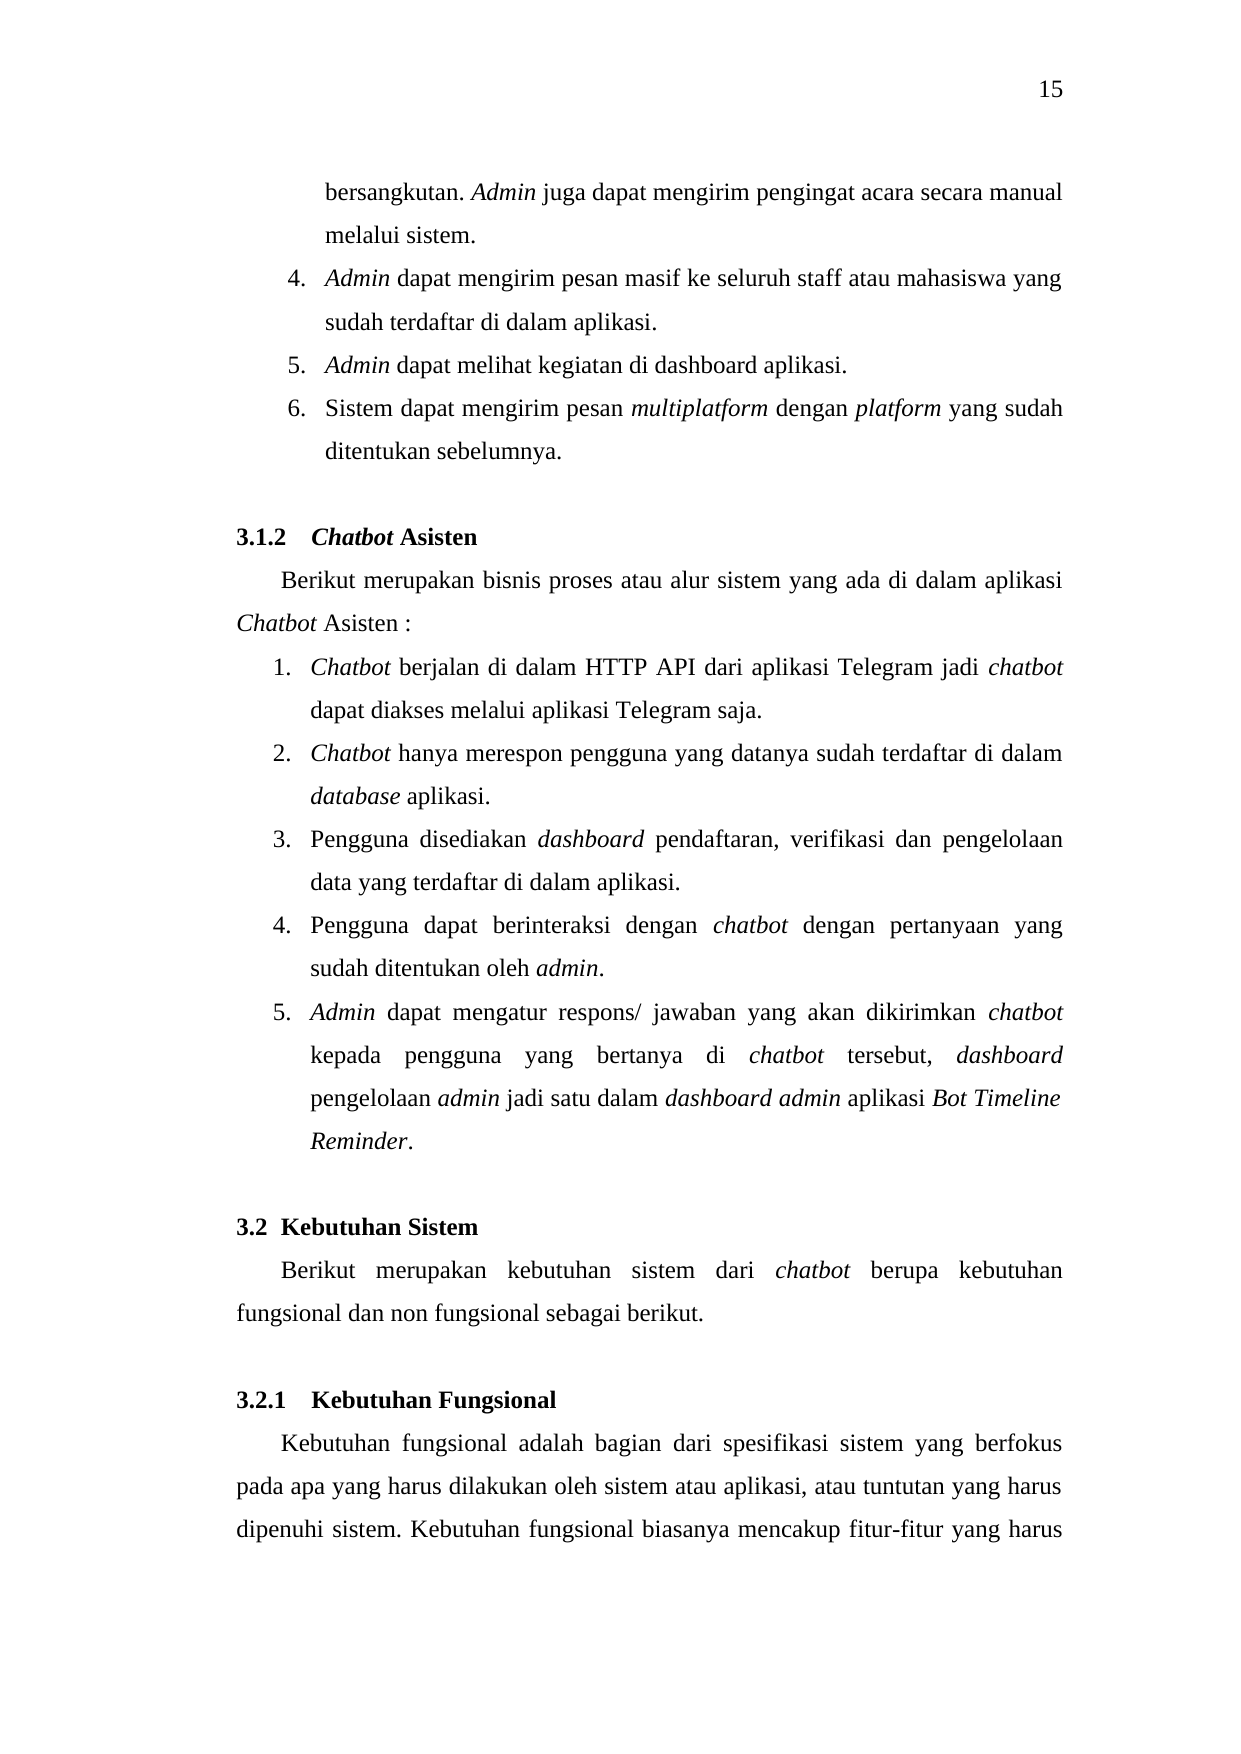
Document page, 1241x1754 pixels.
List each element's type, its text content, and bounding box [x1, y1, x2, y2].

list Chatbot berjalan di dalam HTTP API dari aplikasi Telegram jadi chatbot dapat diakses melalui aplikasi Telegram saja. [273, 652, 1063, 723]
subtitle Kebutuhan Sistem [236, 1212, 1063, 1241]
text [236, 1428, 1063, 1543]
list Admin dapat melihat kegiatan di dashboard aplikasi. [287, 350, 1063, 378]
list Admin dapat mengatur respons/ jawaban yang akan dikirimkan chatbot kepada pengguna yang bertanya di chatbot tersebut, dashboard pengelolaan admin jadi satu dalam dashboard admin aplikasi Bot Timeline Reminder. [273, 997, 1063, 1155]
list Berikut merupakan bisnis proses atau alur sistem yang ada di dalam aplikasi Chatbot Asisten : [236, 565, 1063, 637]
list Pengguna disediakan dashboard pendaftaran, verifikasi dan pengelolaan data yang terdaftar di dalam aplikasi. [273, 824, 1063, 896]
subtitle Kebutuhan Fungsional [236, 1385, 1063, 1413]
list Admin dapat mengirim pesan masif ke seluruh staff atau mahasiswa yang sudah terdaftar di dalam aplikasi. [287, 263, 1063, 335]
subtitle Chatbot Asisten [236, 522, 1063, 551]
list Pengguna dapat berinteraksi dengan chatbot dengan pertanyaan yang sudah ditentukan oleh admin. [273, 910, 1063, 982]
list Sistem dapat mengirim pesan multiplatform dengan platform yang sudah ditentukan sebelumnya. [287, 393, 1063, 465]
list Chatbot hanya merespon pengguna yang datanya sudah terdaftar di dalam database aplikasi. [273, 738, 1063, 810]
list Berikut merupakan kebutuhan sistem dari chatbot berupa kebutuhan fungsional dan non fungsional sebagai berikut. [236, 1255, 1063, 1327]
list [287, 177, 1063, 249]
